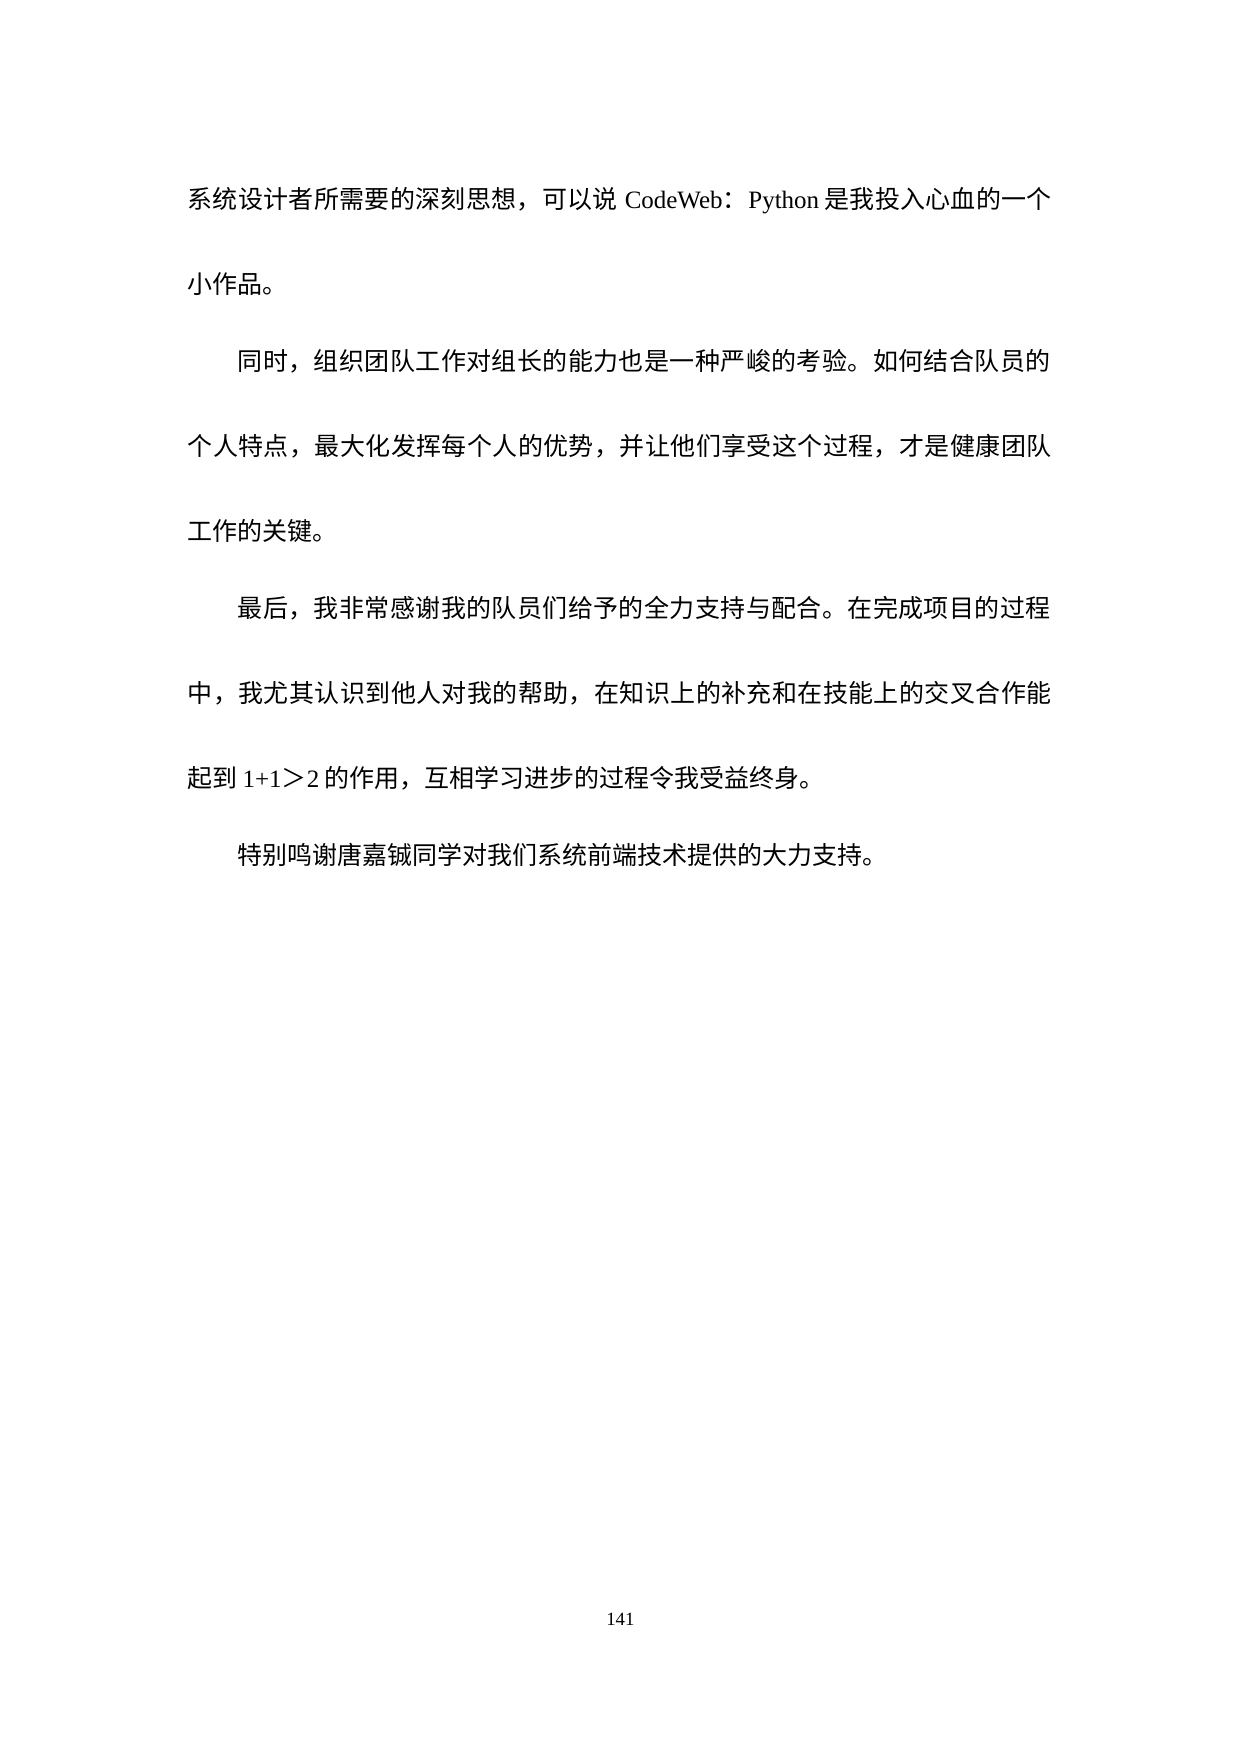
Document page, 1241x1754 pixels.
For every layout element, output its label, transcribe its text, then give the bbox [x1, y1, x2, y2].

text 最后，我非常感谢我的队员们给予的全力支持与配合。在完成项目的过程中，我尤其认识到他人对我的帮助，在知识上的补充和在技能上的交叉合作能起到1+1＞2的作用，互相学习进步的过程令我受益终身。 [187, 572, 1053, 810]
text 同时，组织团队工作对组长的能力也是一种严峻的考验。如何结合队员的个人特点，最大化发挥每个人的优势，并让他们享受这个过程，才是健康团队工作的关键。 [187, 326, 1053, 563]
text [187, 164, 1053, 317]
text 特别鸣谢唐嘉铖同学对我们系统前端技术提供的大力支持。 [187, 819, 1053, 887]
